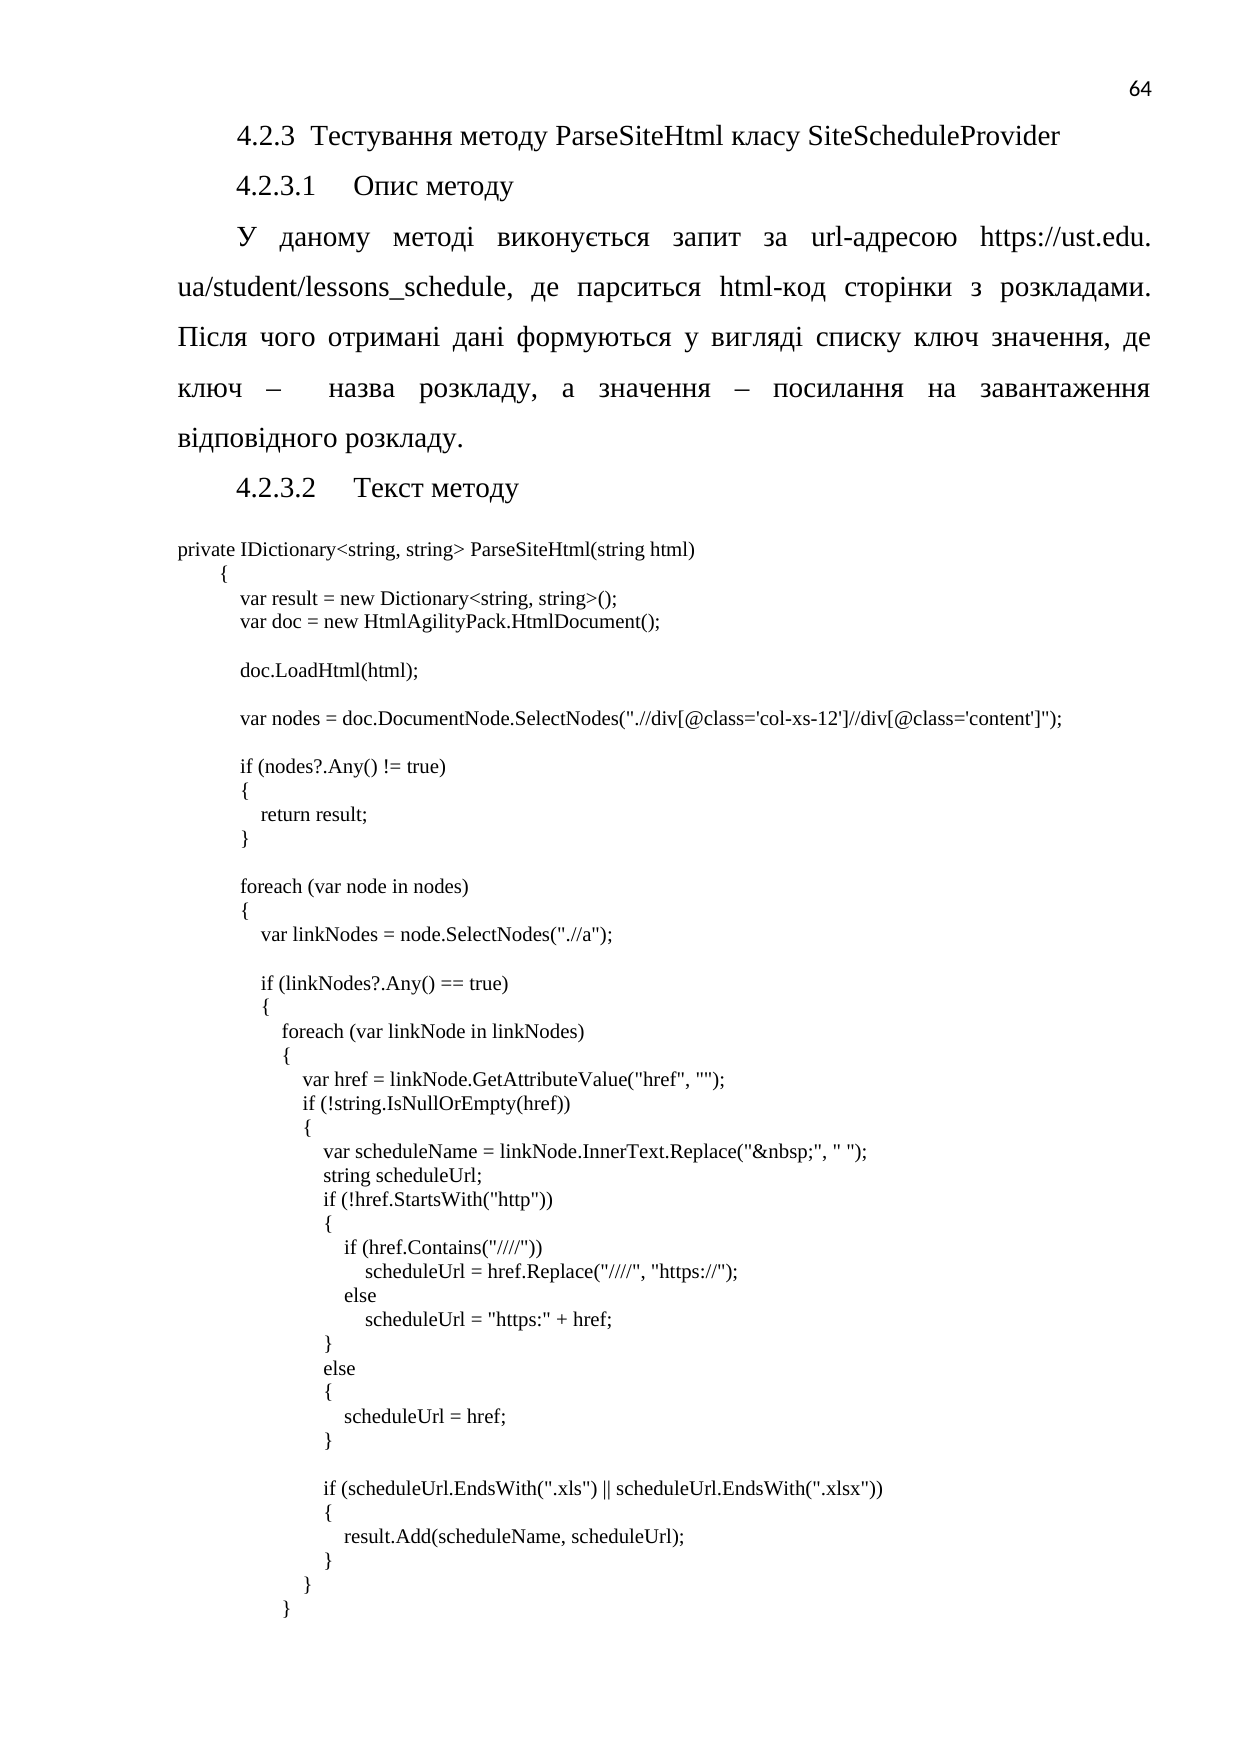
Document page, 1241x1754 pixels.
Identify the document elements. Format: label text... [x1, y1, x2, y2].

text var doc = new HtmlAgilityPack.HtmlDocument(); [177, 609, 1152, 633]
text foreach (var node in nodes) [177, 874, 1152, 898]
text } [177, 1596, 1152, 1620]
text var result = new Dictionary<string, string>(); [177, 585, 1152, 609]
list У даному методі виконується запит за url-адресою https://ust.edu. ua/student/lessons_schedule, де парситься html-код сторінки з розкладами. Після чого отримані дані формуються у вигляді списку ключ значення, де ключ – назва розкладу, а значення – посилання на завантаження відповідного розкладу. [177, 219, 1152, 453]
text if (nodes?.Any() != true) [177, 754, 1152, 778]
text { [177, 1500, 1152, 1524]
text { [177, 778, 1152, 802]
text if (linkNodes?.Any() == true) [177, 970, 1152, 994]
text else [177, 1355, 1152, 1379]
text { [177, 1211, 1152, 1235]
text { [177, 561, 1152, 585]
text { [177, 1379, 1152, 1403]
text var scheduleName = linkNode.InnerText.Replace("&nbsp;", " "); [177, 1139, 1152, 1163]
list Тестування методу ParseSiteHtml класу SiteScheduleProvider [266, 118, 1152, 152]
text } [177, 1331, 1152, 1355]
text private IDictionary<string, string> ParseSiteHtml(string html) [177, 537, 1152, 561]
text scheduleUrl = href; [177, 1403, 1152, 1428]
text { [177, 994, 1152, 1018]
text foreach (var linkNode in linkNodes) [177, 1018, 1152, 1043]
text { [177, 898, 1152, 922]
text { [177, 1115, 1152, 1139]
text { [177, 1043, 1152, 1067]
text var linkNodes = node.SelectNodes(".//a"); [177, 922, 1152, 946]
text } [177, 1428, 1152, 1452]
text if (!href.StartsWith("http")) [177, 1187, 1152, 1211]
text if (!string.IsNullOrEmpty(href)) [177, 1091, 1152, 1115]
text scheduleUrl = href.Replace("////", "https://"); [177, 1259, 1152, 1283]
text doc.LoadHtml(html); [177, 658, 1152, 682]
text if (href.Contains("////")) [177, 1235, 1152, 1259]
text result.Add(scheduleName, scheduleUrl); [177, 1524, 1152, 1548]
text var nodes = doc.DocumentNode.SelectNodes(".//div[@class='col-xs-12']//div[@class='content']"); [177, 706, 1152, 730]
list Опис методу [316, 168, 1152, 202]
text scheduleUrl = "https:" + href; [177, 1307, 1152, 1331]
text return result; [177, 802, 1152, 826]
text var href = linkNode.GetAttributeValue("href", ""); [177, 1067, 1152, 1091]
text if (scheduleUrl.EndsWith(".xls") || scheduleUrl.EndsWith(".xlsx")) [177, 1476, 1152, 1500]
text } [177, 826, 1152, 850]
text } [177, 1572, 1152, 1596]
text else [177, 1283, 1152, 1307]
text string scheduleUrl; [177, 1163, 1152, 1187]
text } [177, 1548, 1152, 1572]
list Текст методу [316, 470, 1152, 504]
